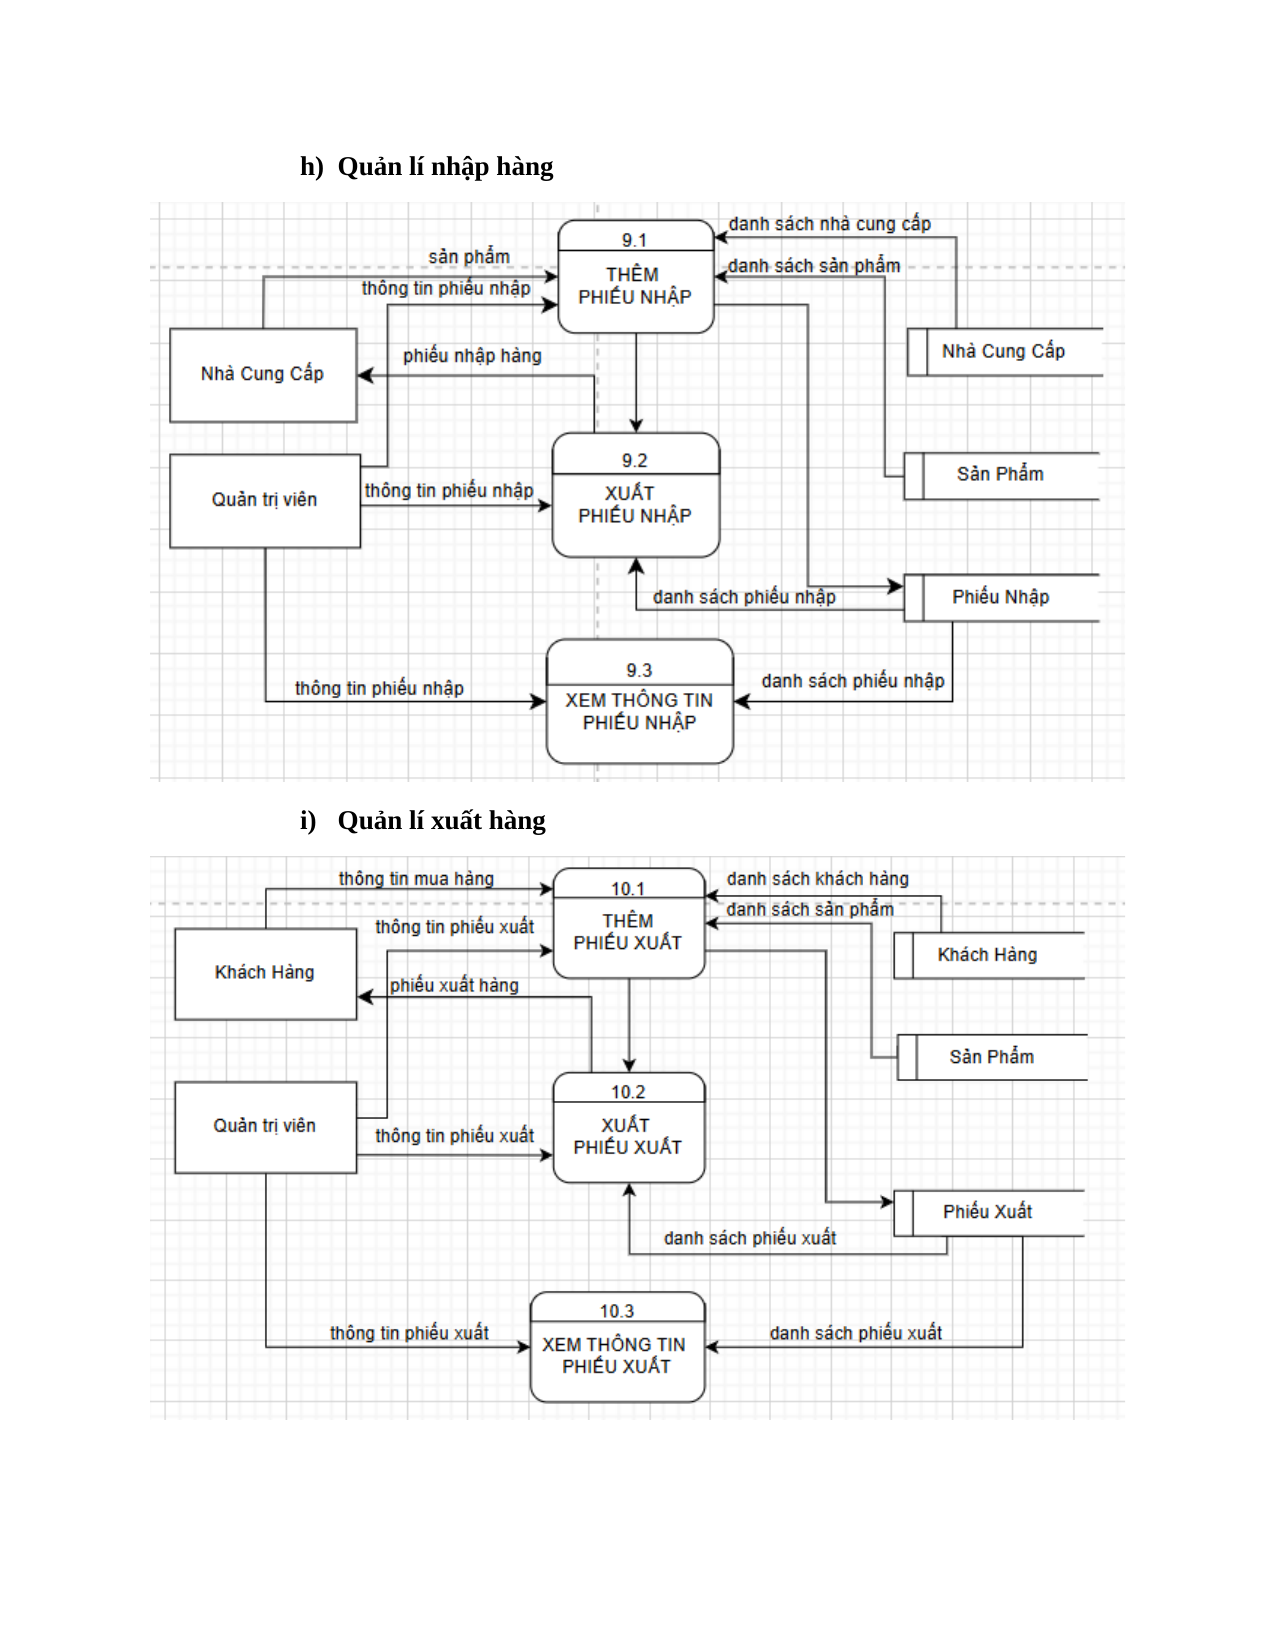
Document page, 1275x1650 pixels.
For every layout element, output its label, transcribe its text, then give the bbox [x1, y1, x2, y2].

list Quản lí nhập hàng [300, 150, 1125, 181]
list Quản lí xuất hàng [300, 804, 1125, 835]
picture [150, 856, 1125, 1420]
picture [150, 202, 1125, 782]
